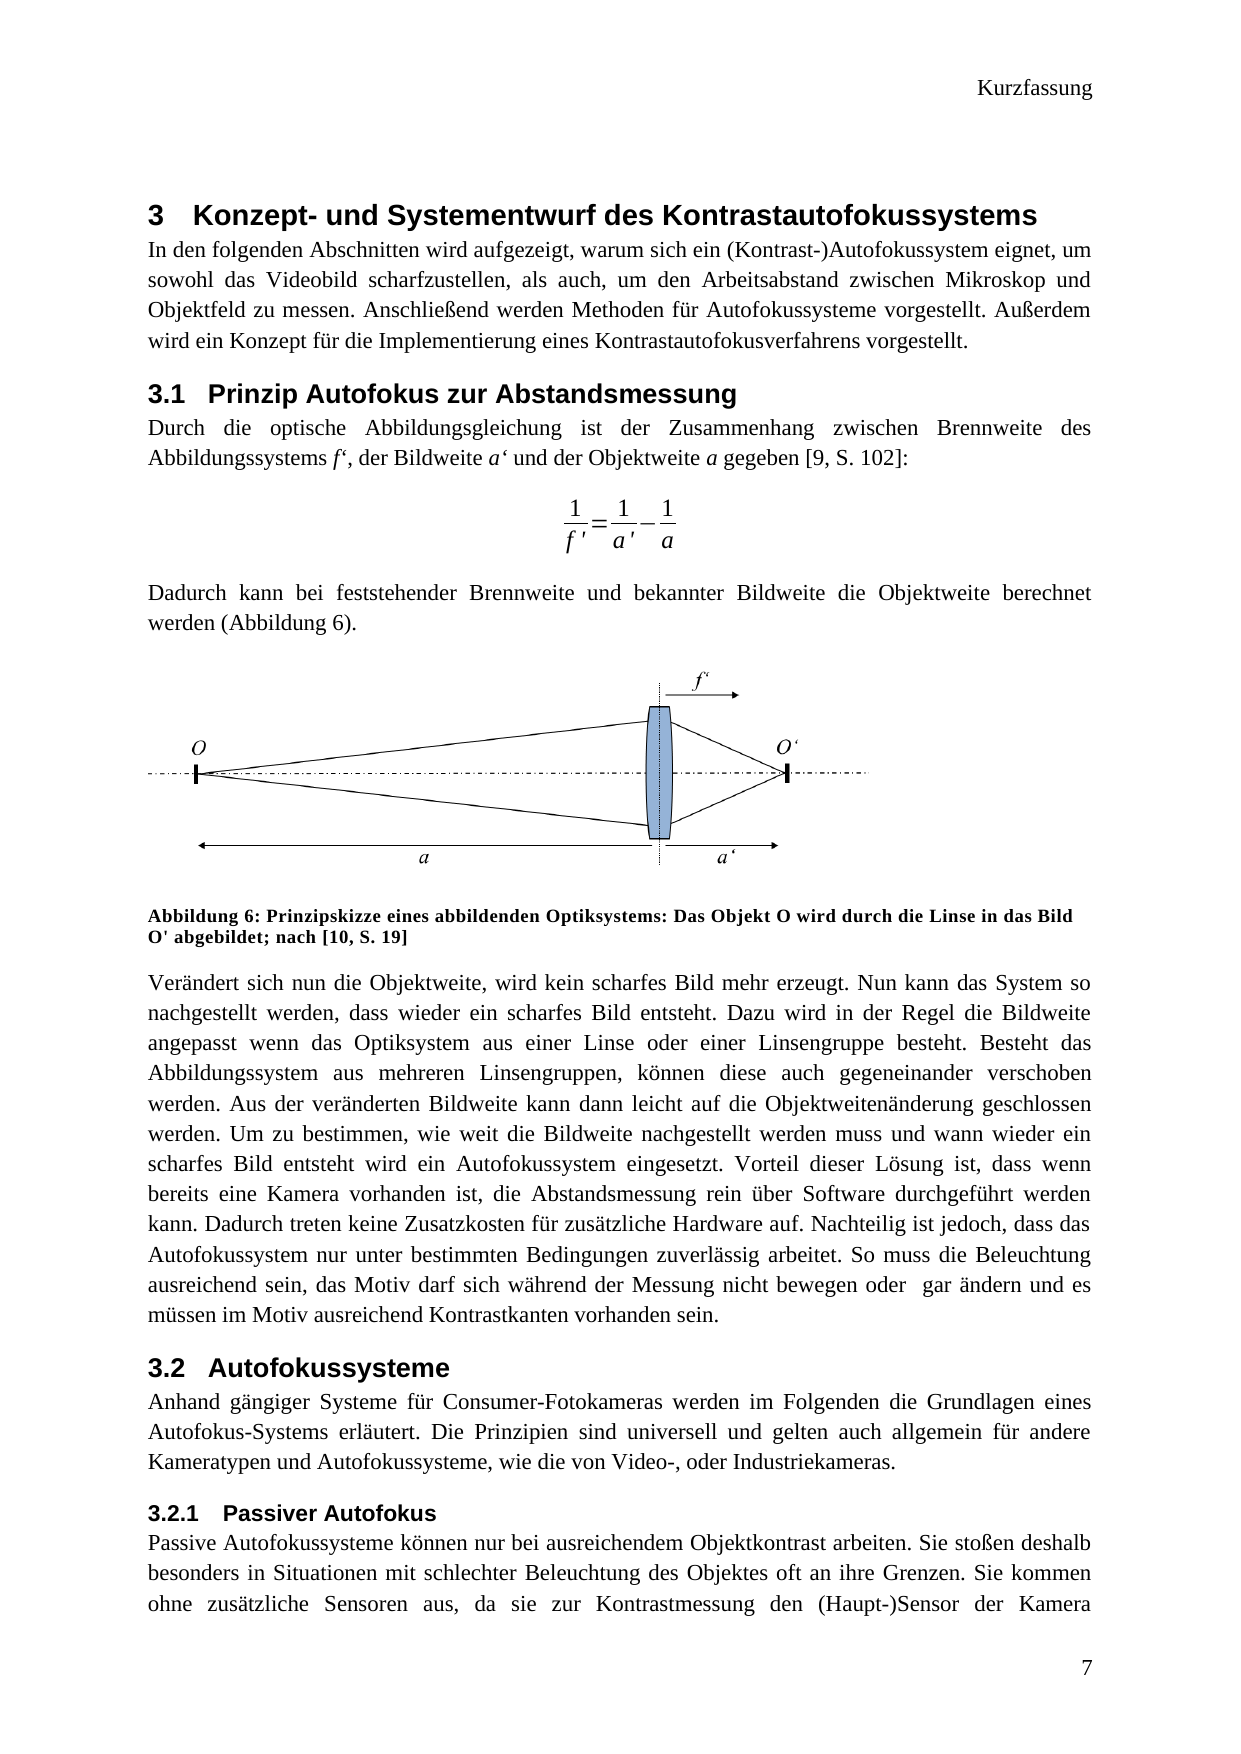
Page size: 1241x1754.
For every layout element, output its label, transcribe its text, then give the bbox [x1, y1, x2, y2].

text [148, 1529, 1093, 1616]
subtitle Konzept- und Systementwurf des Kontrastautofokussystems [148, 198, 1093, 231]
text Durch die optische Abbildungsgleichung ist der Zusammenhang zwischen Brennweite des Abbildungssystems f‘, der Bildweite a‘ und der Objektweite a gegeben [9, S. 102]: [148, 414, 1093, 470]
picture [147, 660, 869, 881]
text Verändert sich nun die Objektweite, wird kein scharfes Bild mehr erzeugt. Nun kann das System so nachgestellt werden, dass wieder ein scharfes Bild entsteht. Dazu wird in der Regel die Bildweite angepasst wenn das Optiksystem aus einer Linse oder einer Linsengruppe besteht. Besteht das Abbildungssystem aus mehreren Linsengruppen, können diese auch gegeneinander verschoben werden. Aus der veränderten Bildweite kann dann leicht auf die Objektweitenänderung geschlossen werden. Um zu bestimmen, wie weit die Bildweite nachgestellt werden muss und wann wieder ein scharfes Bild entsteht wird ein Autofokussystem eingesetzt. Vorteil dieser Lösung ist, dass wenn bereits eine Kamera vorhanden ist, die Abstandsmessung rein über Software durchgeführt werden kann. Dadurch treten keine Zusatzkosten für zusätzliche Hardware auf. Nachteilig ist jedoch, dass das Autofokussystem nur unter bestimmten Bedingungen zuverlässig arbeitet. So muss die Beleuchtung ausreichend sein, das Motiv darf sich während der Messung nicht bewegen oder gar ändern und es müssen im Motiv ausreichend Kontrastkanten vorhanden sein. [148, 969, 1093, 1327]
text Dadurch kann bei feststehender Brennweite und bekannter Bildweite die Objektweite berechnet werden (Abbildung 6). [148, 579, 1093, 635]
subtitle Autofokussysteme [148, 1352, 1093, 1383]
subtitle Prinzip Autofokus zur Abstandsmessung [148, 378, 1093, 409]
text In den folgenden Abschnitten wird aufgezeigt, warum sich ein (Kontrast-)Autofokussystem eignet, um sowohl das Videobild scharfzustellen, als auch, um den Arbeitsabstand zwischen Mikroskop und Objektfeld zu messen. Anschließend werden Methoden für Autofokussysteme vorgestellt. Außerdem wird ein Konzept für die Implementierung eines Kontrastautofokusverfahrens vorgestellt. [148, 236, 1093, 353]
text Anhand gängiger Systeme für Consumer-Fotokameras werden im Folgenden die Grundlagen eines Autofokus-Systems erläutert. Die Prinzipien sind universell und gelten auch allgemein für andere Kameratypen und Autofokussysteme, wie die von Video-, oder Industriekameras. [148, 1388, 1093, 1475]
subtitle Passiver Autofokus [148, 1499, 1093, 1526]
